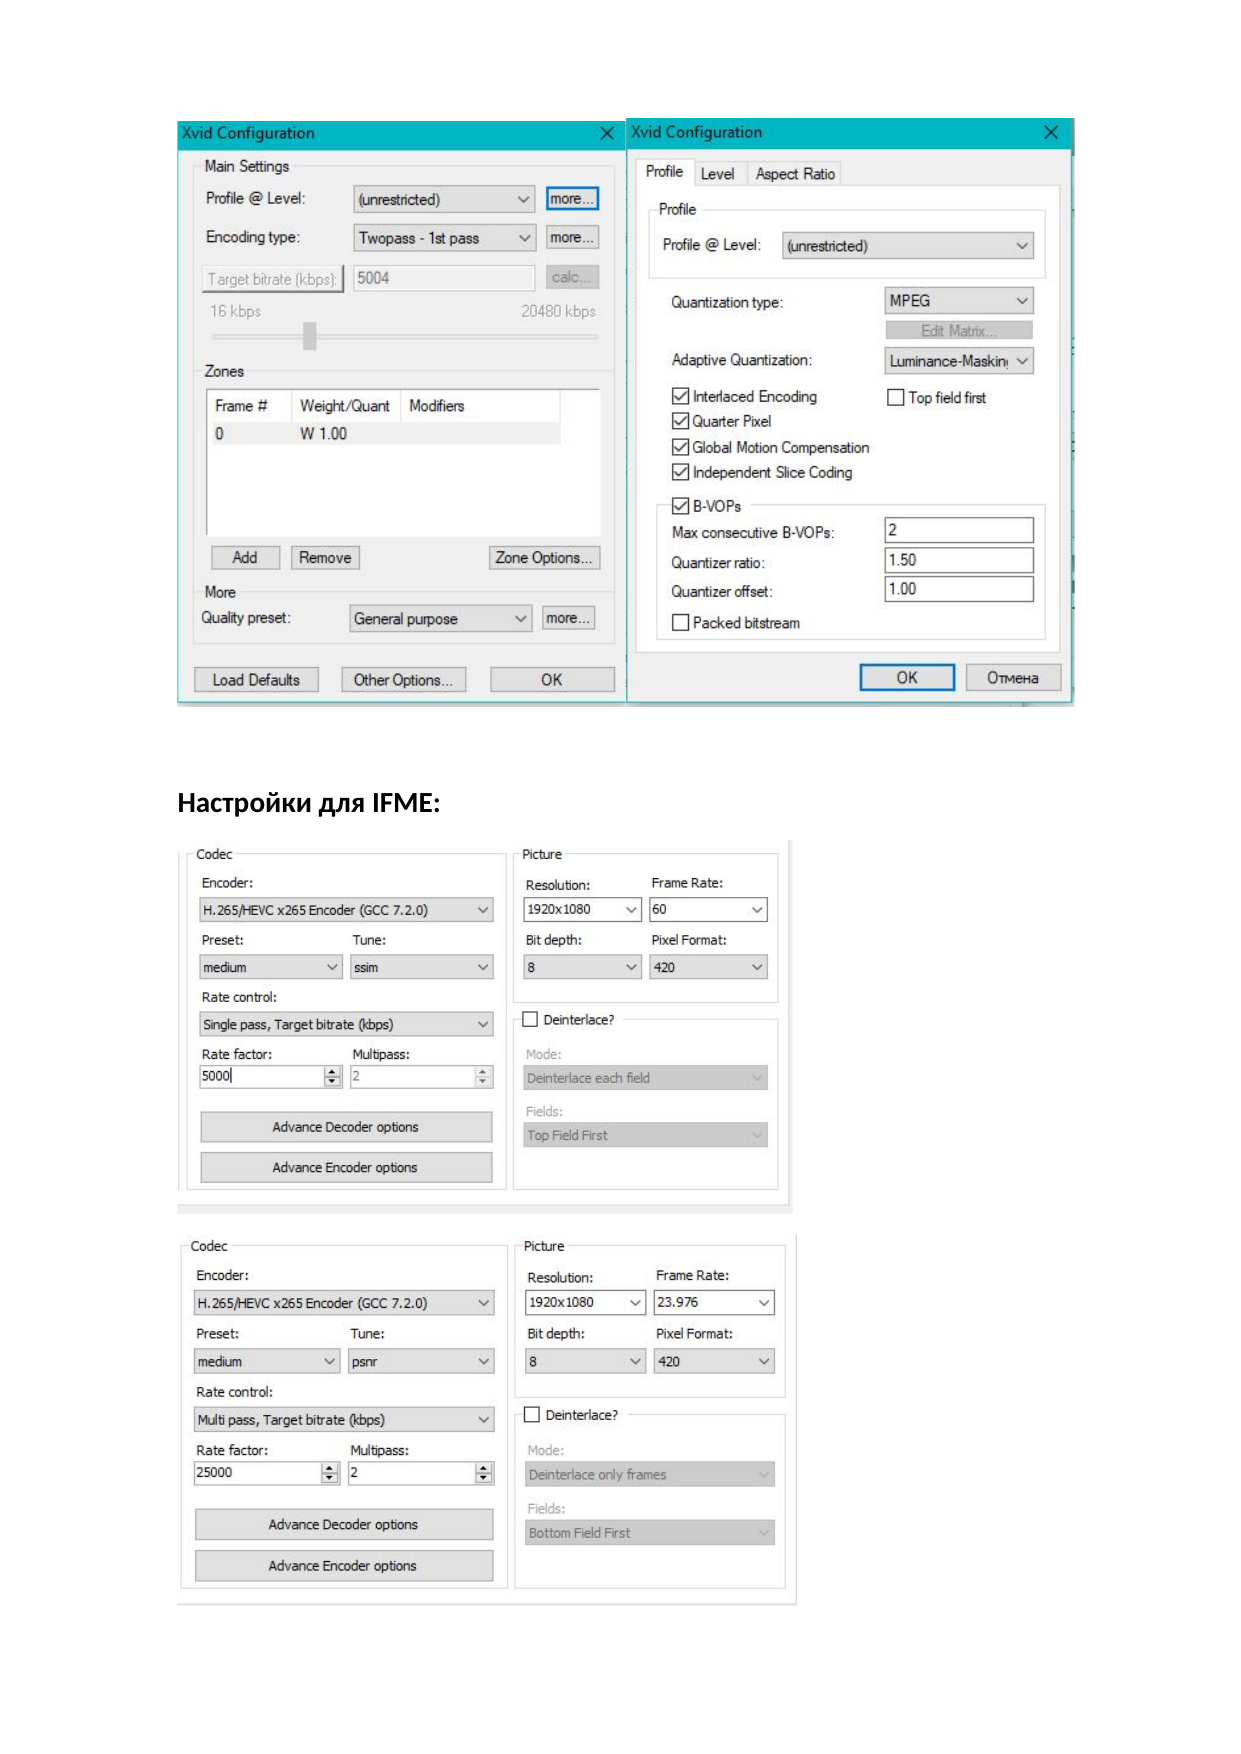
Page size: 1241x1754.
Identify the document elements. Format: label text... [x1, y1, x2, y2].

picture [177, 1234, 797, 1606]
picture [177, 840, 793, 1214]
picture [177, 118, 1075, 707]
text Настройки для IFME: [177, 784, 1152, 820]
